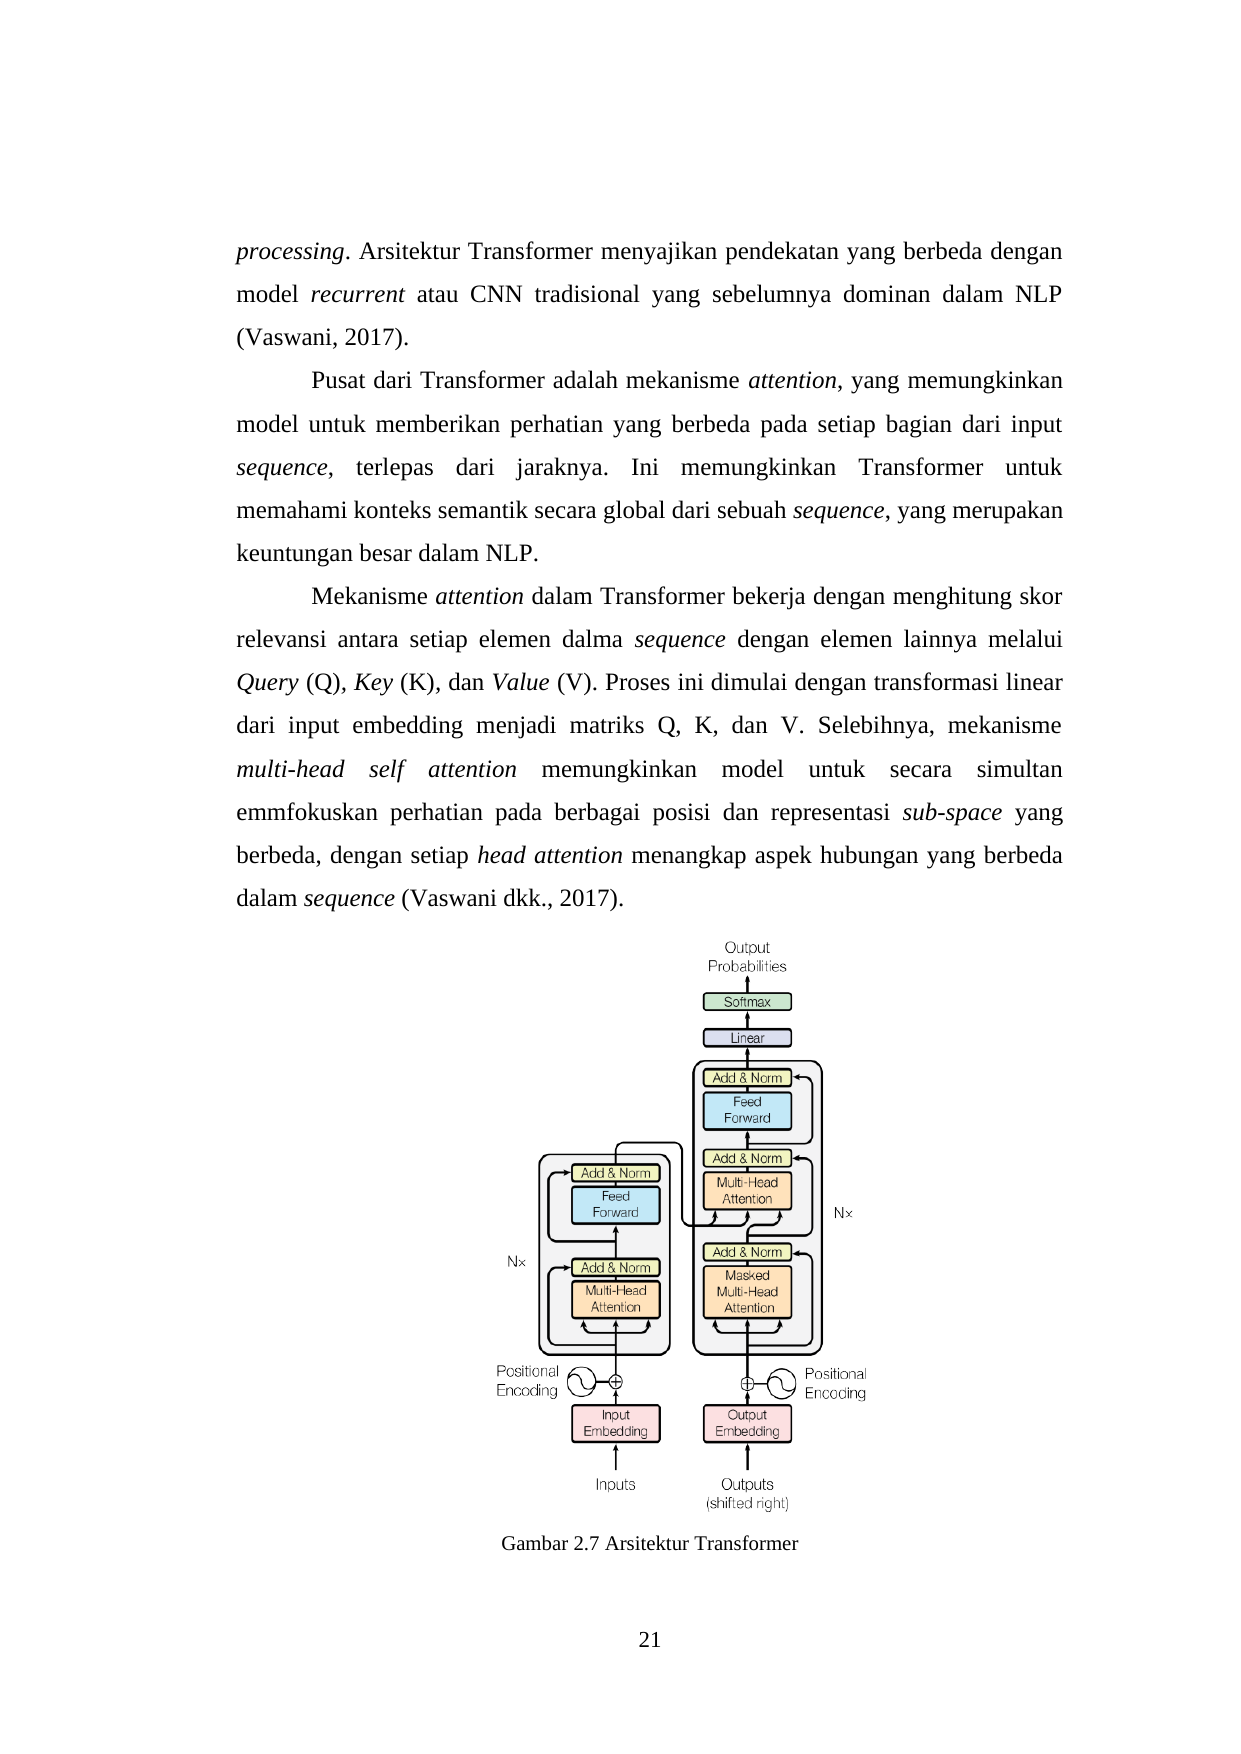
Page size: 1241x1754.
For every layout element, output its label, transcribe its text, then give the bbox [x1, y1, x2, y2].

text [236, 236, 1063, 351]
text Pusat dari Transformer adalah mekanisme attention, yang memungkinkan model untuk memberikan perhatian yang berbeda pada setiap bagian dari input sequence, terlepas dari jaraknya. Ini memungkinkan Transformer untuk memahami konteks semantik secara global dari sebuah sequence, yang merupakan keuntungan besar dalam NLP. [236, 366, 1063, 567]
picture [476, 926, 898, 1518]
text Mekanisme attention dalam Transformer bekerja dengan menghitung skor relevansi antara setiap elemen dalma sequence dengan elemen lainnya melalui Query (Q), Key (K), dan Value (V). Proses ini dimulai dengan transformasi linear dari input embedding menjadi matriks Q, K, dan V. Selebihnya, mekanisme multi-head self attention memungkinkan model untuk secara simultan emmfokuskan perhatian pada berbagai posisi dan representasi sub-space yang berbeda, dengan setiap head attention menangkap aspek hubungan yang berbeda dalam sequence (Vaswani dkk., 2017). [236, 581, 1063, 912]
